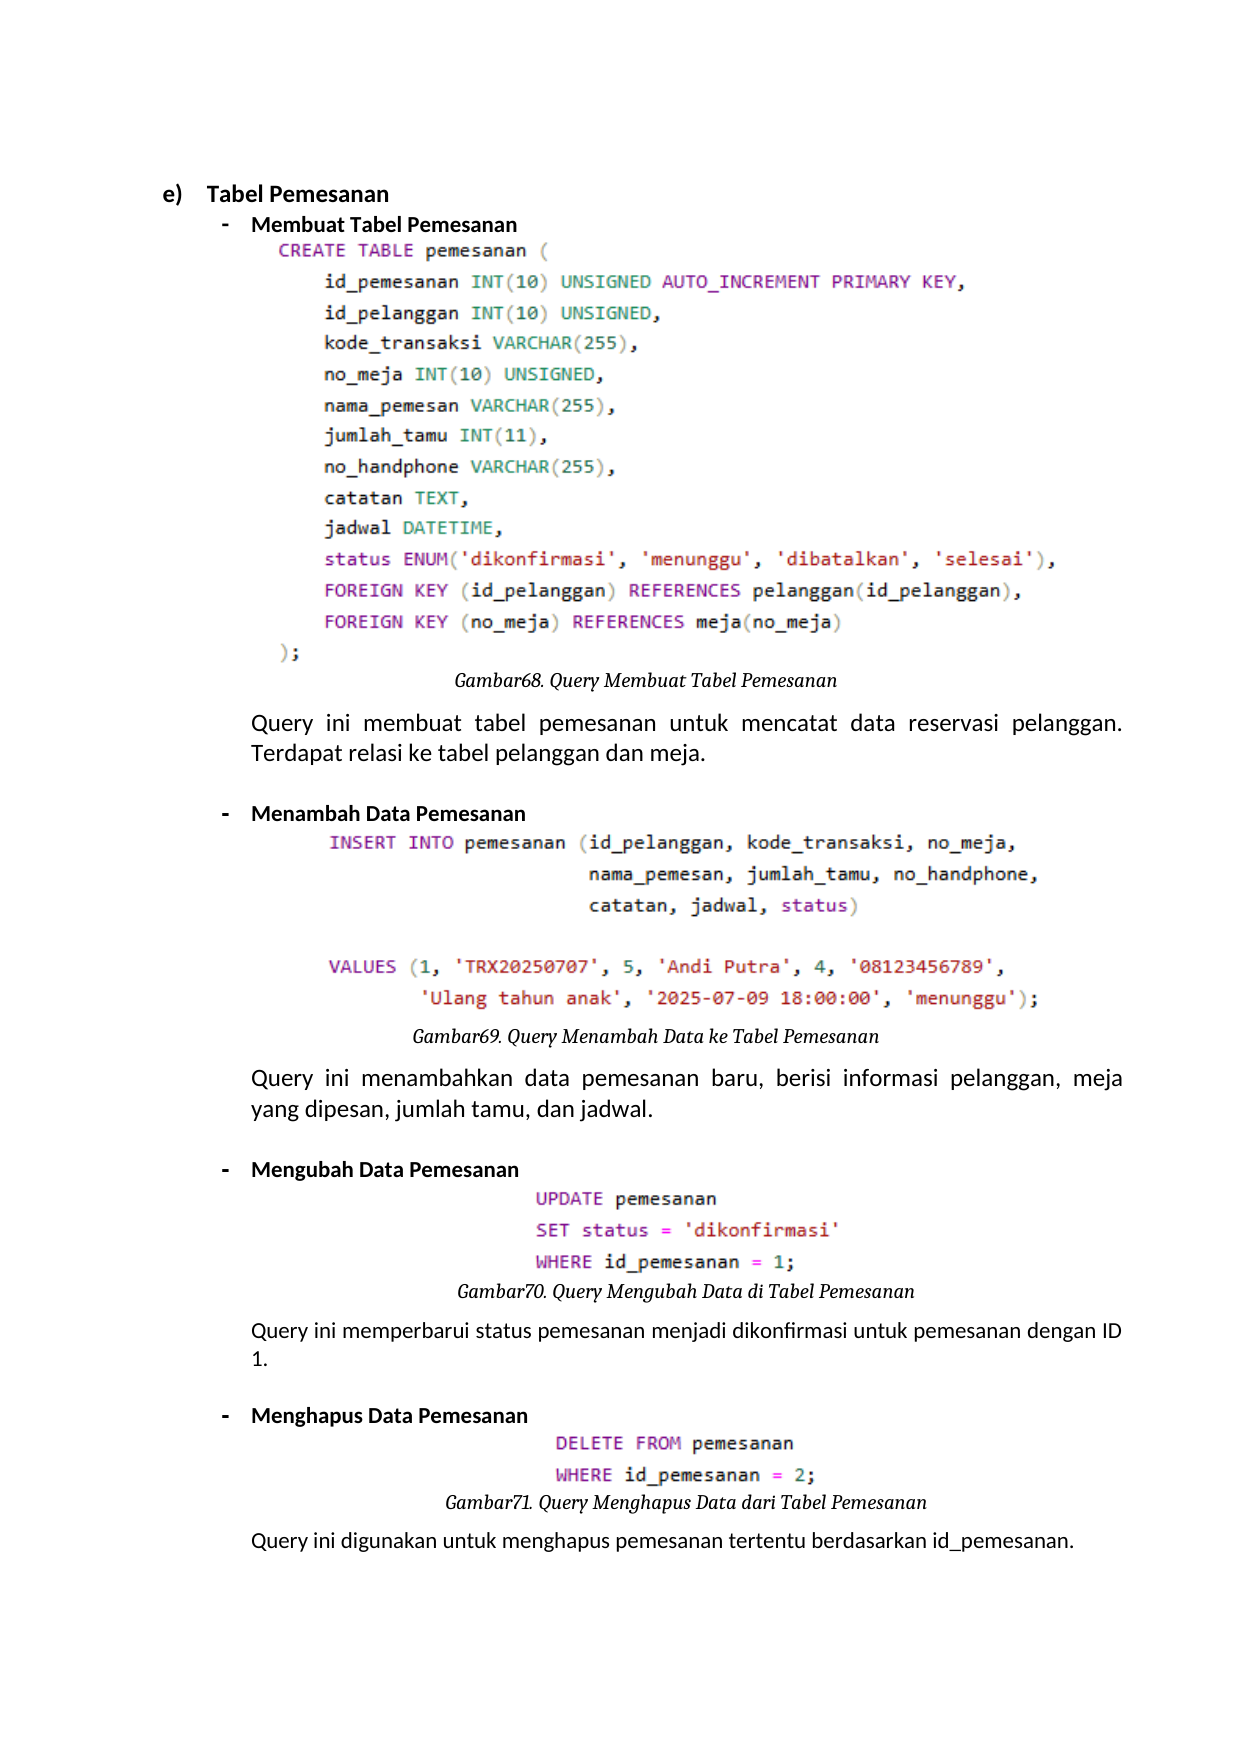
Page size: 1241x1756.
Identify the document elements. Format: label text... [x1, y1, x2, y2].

list Membuat Tabel Pemesanan [221, 208, 1124, 239]
subtitle Gambar69. Query Menambah Data ke Tabel Pemesanan [170, 1024, 1124, 1048]
picture [327, 827, 1048, 1025]
text Query ini menambahkan data pemesanan baru, berisi informasi pelanggan, meja yang dipesan, jumlah tamu, dan jadwal. [251, 1063, 1124, 1124]
list Menambah Data Pemesanan [221, 798, 1124, 828]
picture [534, 1183, 841, 1281]
subtitle Gambar71. Query Menghapus Data dari Tabel Pemesanan [251, 1429, 1124, 1514]
text Query ini memperbarui status pemesanan menjadi dikonfirmasi untuk pemesanan dengan ID 1. [251, 1316, 1124, 1372]
list Tabel Pemesanan [162, 178, 1124, 208]
list Mengubah Data Pemesanan [221, 1154, 1124, 1183]
picture [275, 239, 1057, 669]
text Query ini digunakan untuk menghapus pemesanan tertentu berdasarkan id_pemesanan. [251, 1526, 1124, 1554]
list Menghapus Data Pemesanan [221, 1400, 1124, 1429]
picture [554, 1429, 821, 1491]
subtitle Gambar68. Query Membuat Tabel Pemesanan [170, 669, 1124, 693]
text Query ini membuat tabel pemesanan untuk mencatat data reservasi pelanggan. Terdapat relasi ke tabel pelanggan dan meja. [251, 707, 1124, 768]
